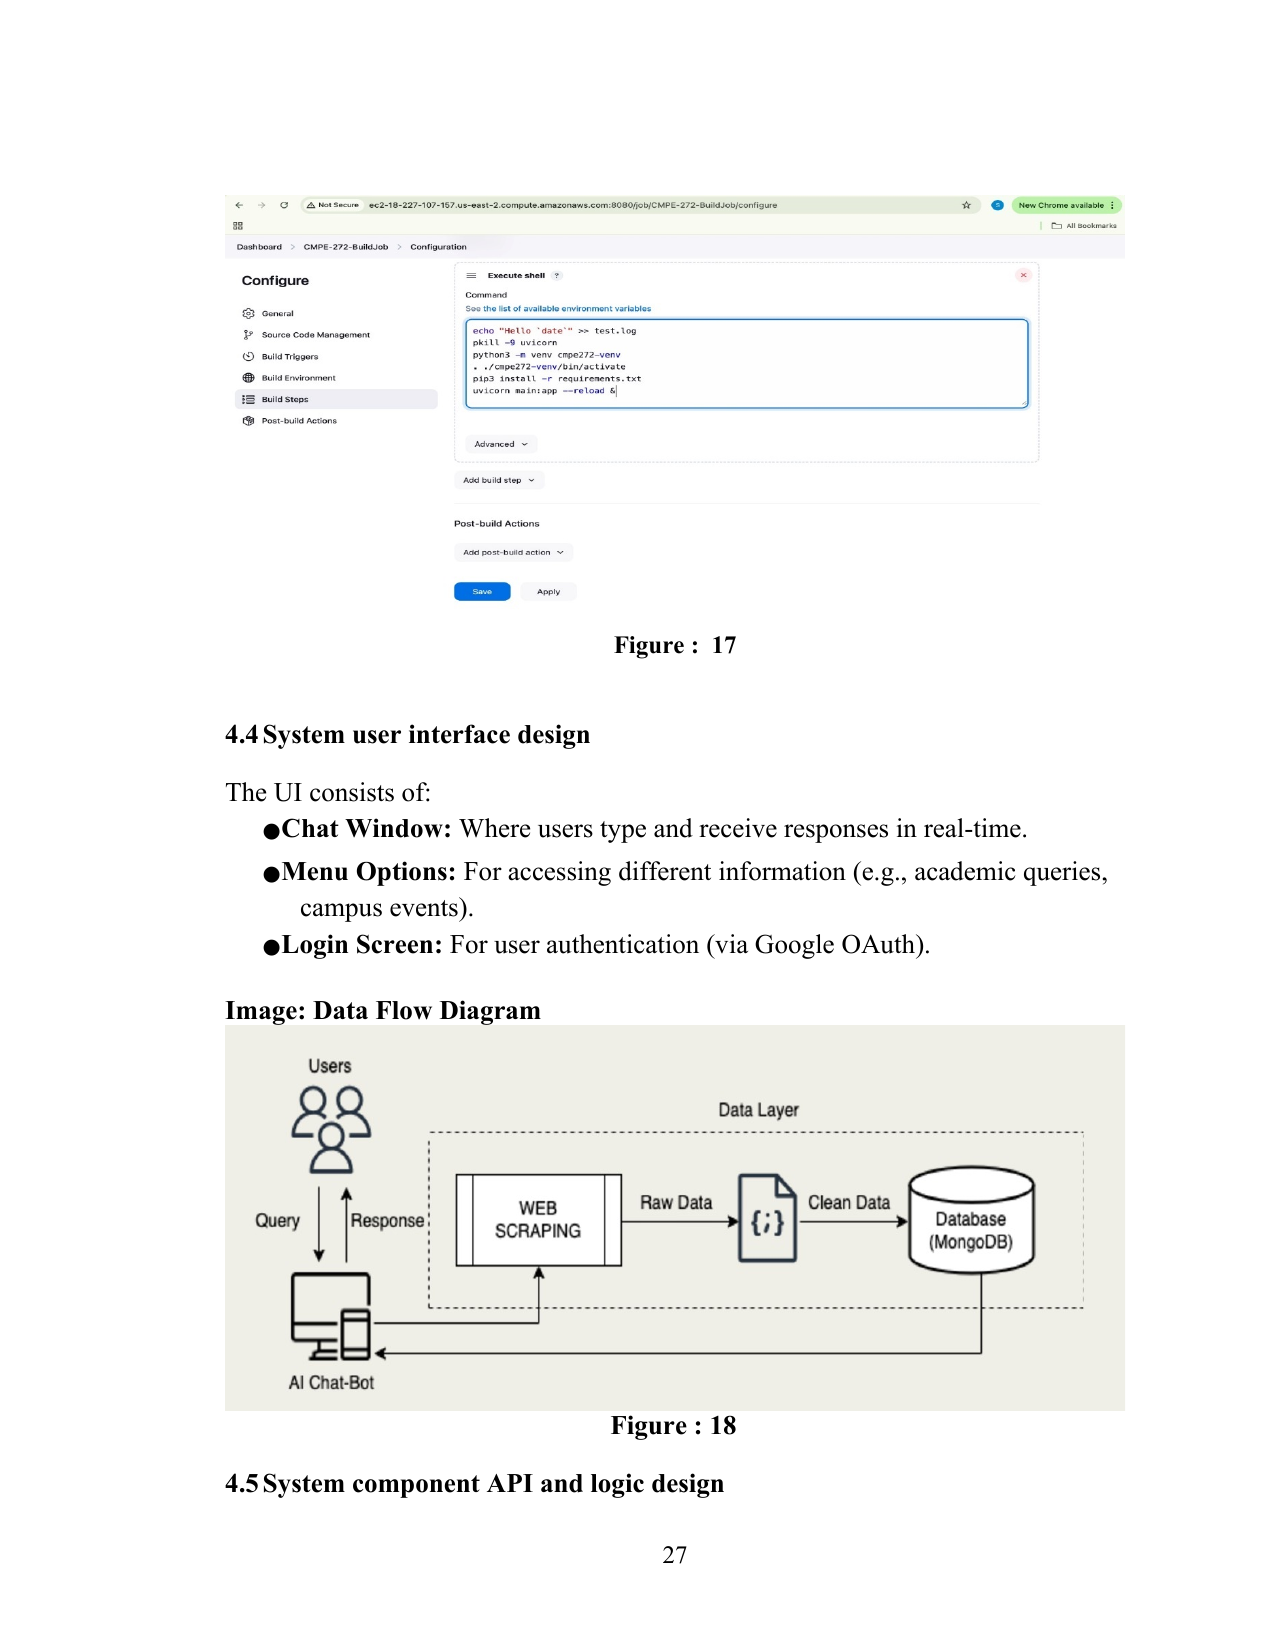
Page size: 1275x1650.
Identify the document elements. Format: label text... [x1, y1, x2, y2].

picture [225, 1025, 1125, 1411]
list Menu Options: For accessing different information (e.g., academic queries, campus events). [262, 850, 1125, 922]
text Figure : 18 [225, 1411, 1125, 1440]
list Login Screen: For user authentication (via Google OAuth). [262, 922, 1125, 965]
picture [225, 195, 1125, 632]
list Chat Window: Where users type and receive responses in real-time. [262, 807, 1125, 850]
text Image: Data Flow Diagram [225, 995, 1125, 1025]
text Figure : 17 [225, 632, 1125, 659]
text The UI consists of: [225, 777, 1125, 807]
list System user interface design [225, 719, 1125, 749]
list System component API and logic design [225, 1468, 1125, 1498]
